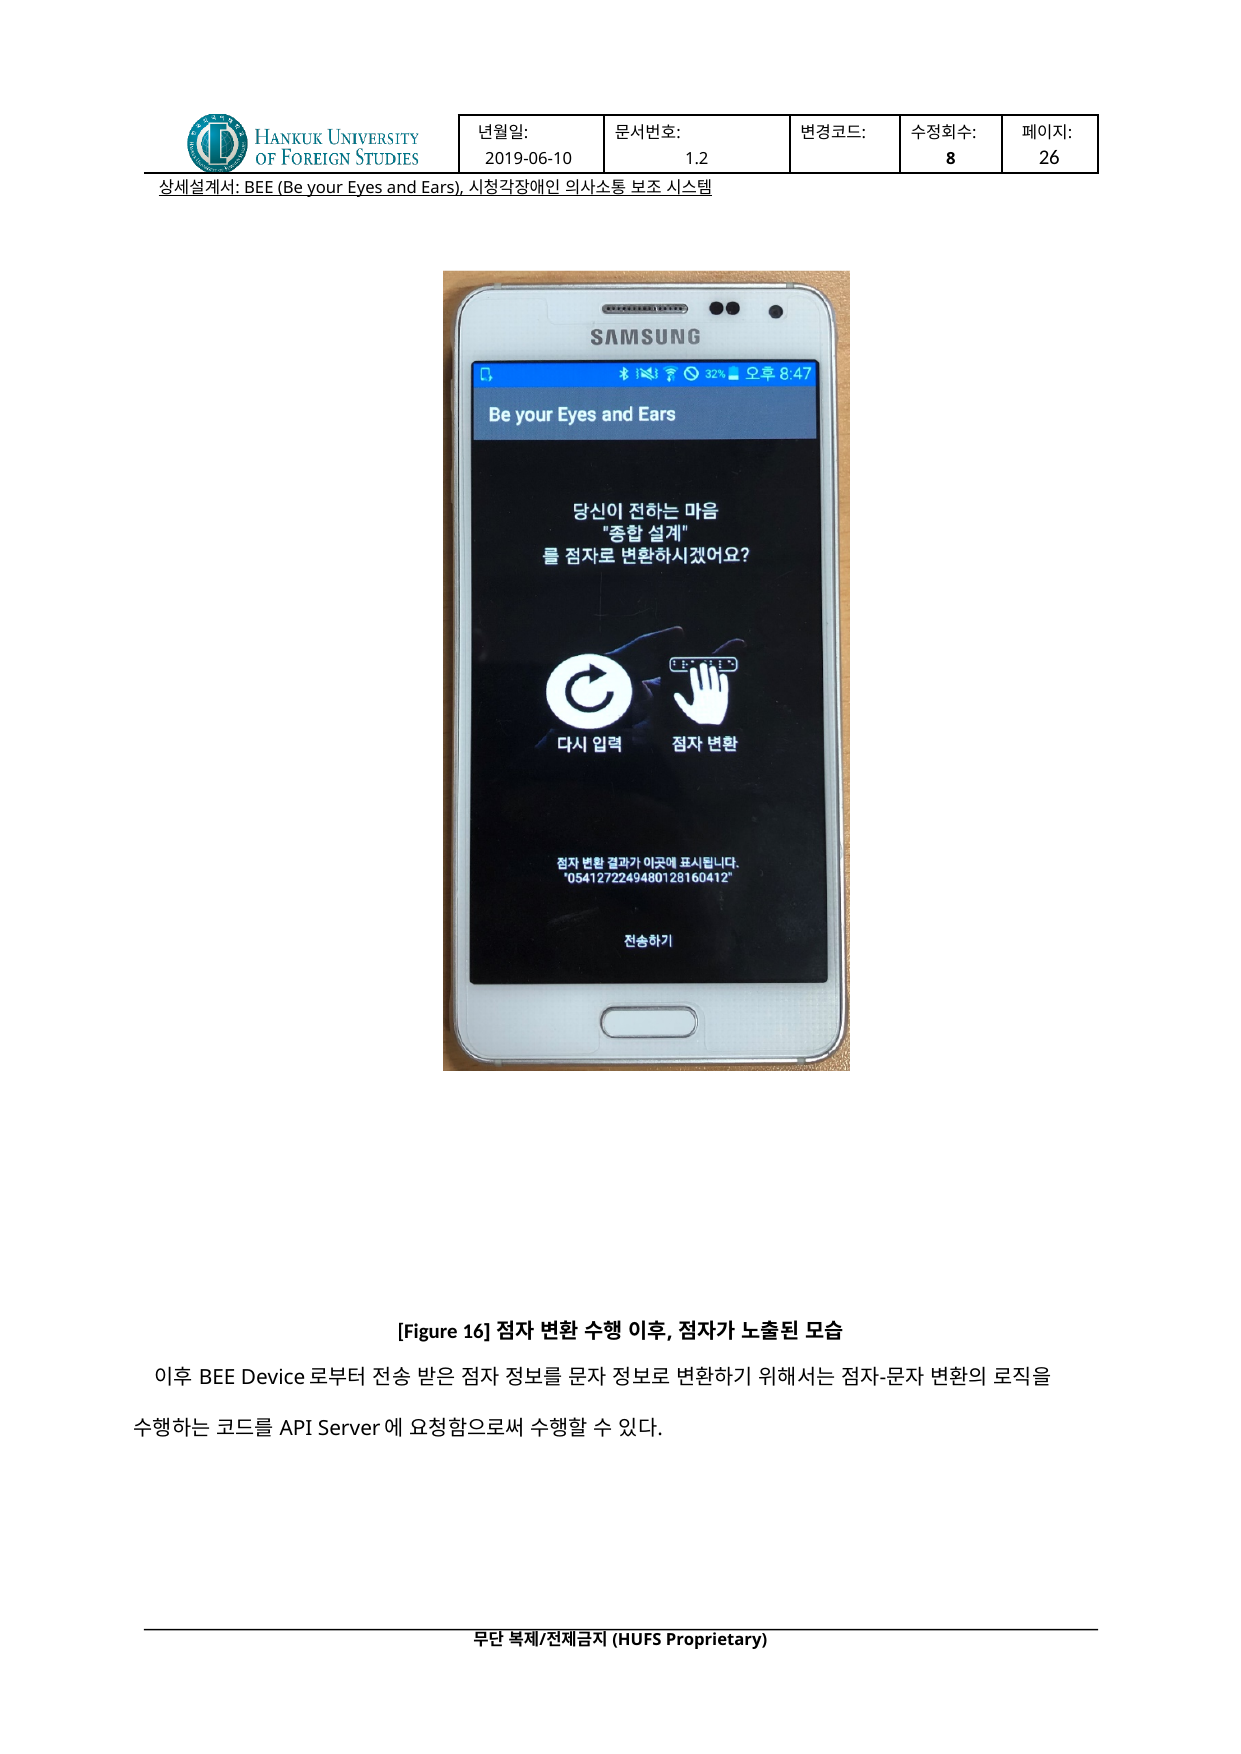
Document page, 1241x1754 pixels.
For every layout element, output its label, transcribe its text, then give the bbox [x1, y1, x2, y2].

picture [443, 271, 850, 1071]
picture [187, 114, 419, 172]
text [Figure 16] 점자 변환 수행 이후, 점자가 노출된 모습 [133, 1314, 1107, 1344]
text 이후 BEE Device로부터 전송 받은 점자 정보를 문자 정보로 변환하기 위해서는 점자-문자 변환의 로직을 수행하는 코드를 API Server에 요청함으로써 수행할 수 있다. [133, 1344, 1119, 1445]
